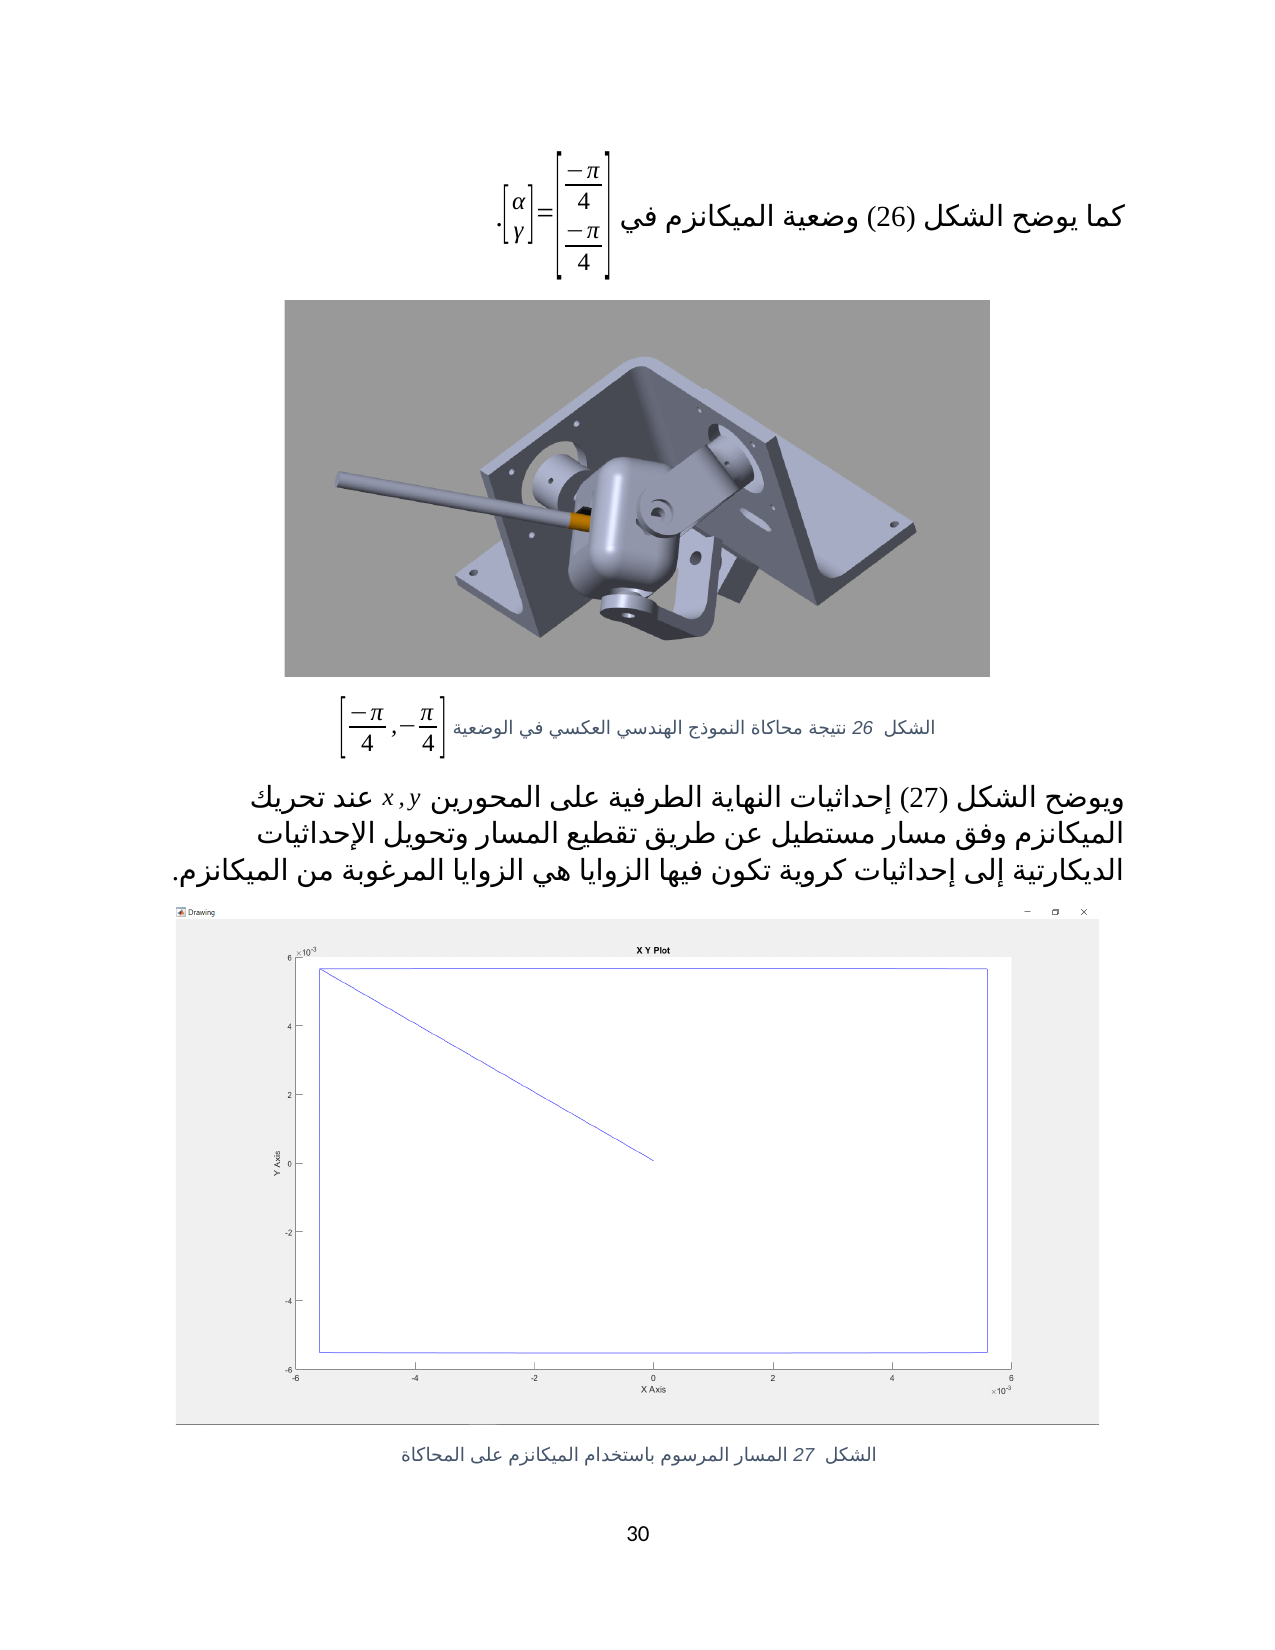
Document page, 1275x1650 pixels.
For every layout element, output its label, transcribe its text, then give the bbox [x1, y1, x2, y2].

text الشكل 26 نتيجة محاكاة النموذج الهندسي العكسي في الوضعية [150, 695, 1125, 760]
text ويوضح الشكل (27) إحداثيات النهاية الطرفية على المحورين عند تحريك الميكانزم وفق مسار مستطيل عن طريق تقطيع المسار وتحويل الإحداثيات الديكارتية إلى إحداثيات كروية تكون فيها الزوايا هي الزوايا المرغوبة من الميكانزم. [150, 781, 1125, 886]
text كما يوضح الشكل (26) وضعية الميكانزم في . [150, 150, 1125, 281]
picture [175, 905, 1099, 1425]
picture [284, 300, 990, 677]
text الشكل 27 المسار المرسوم باستخدام الميكانزم على المحاكاة [150, 1444, 1125, 1465]
